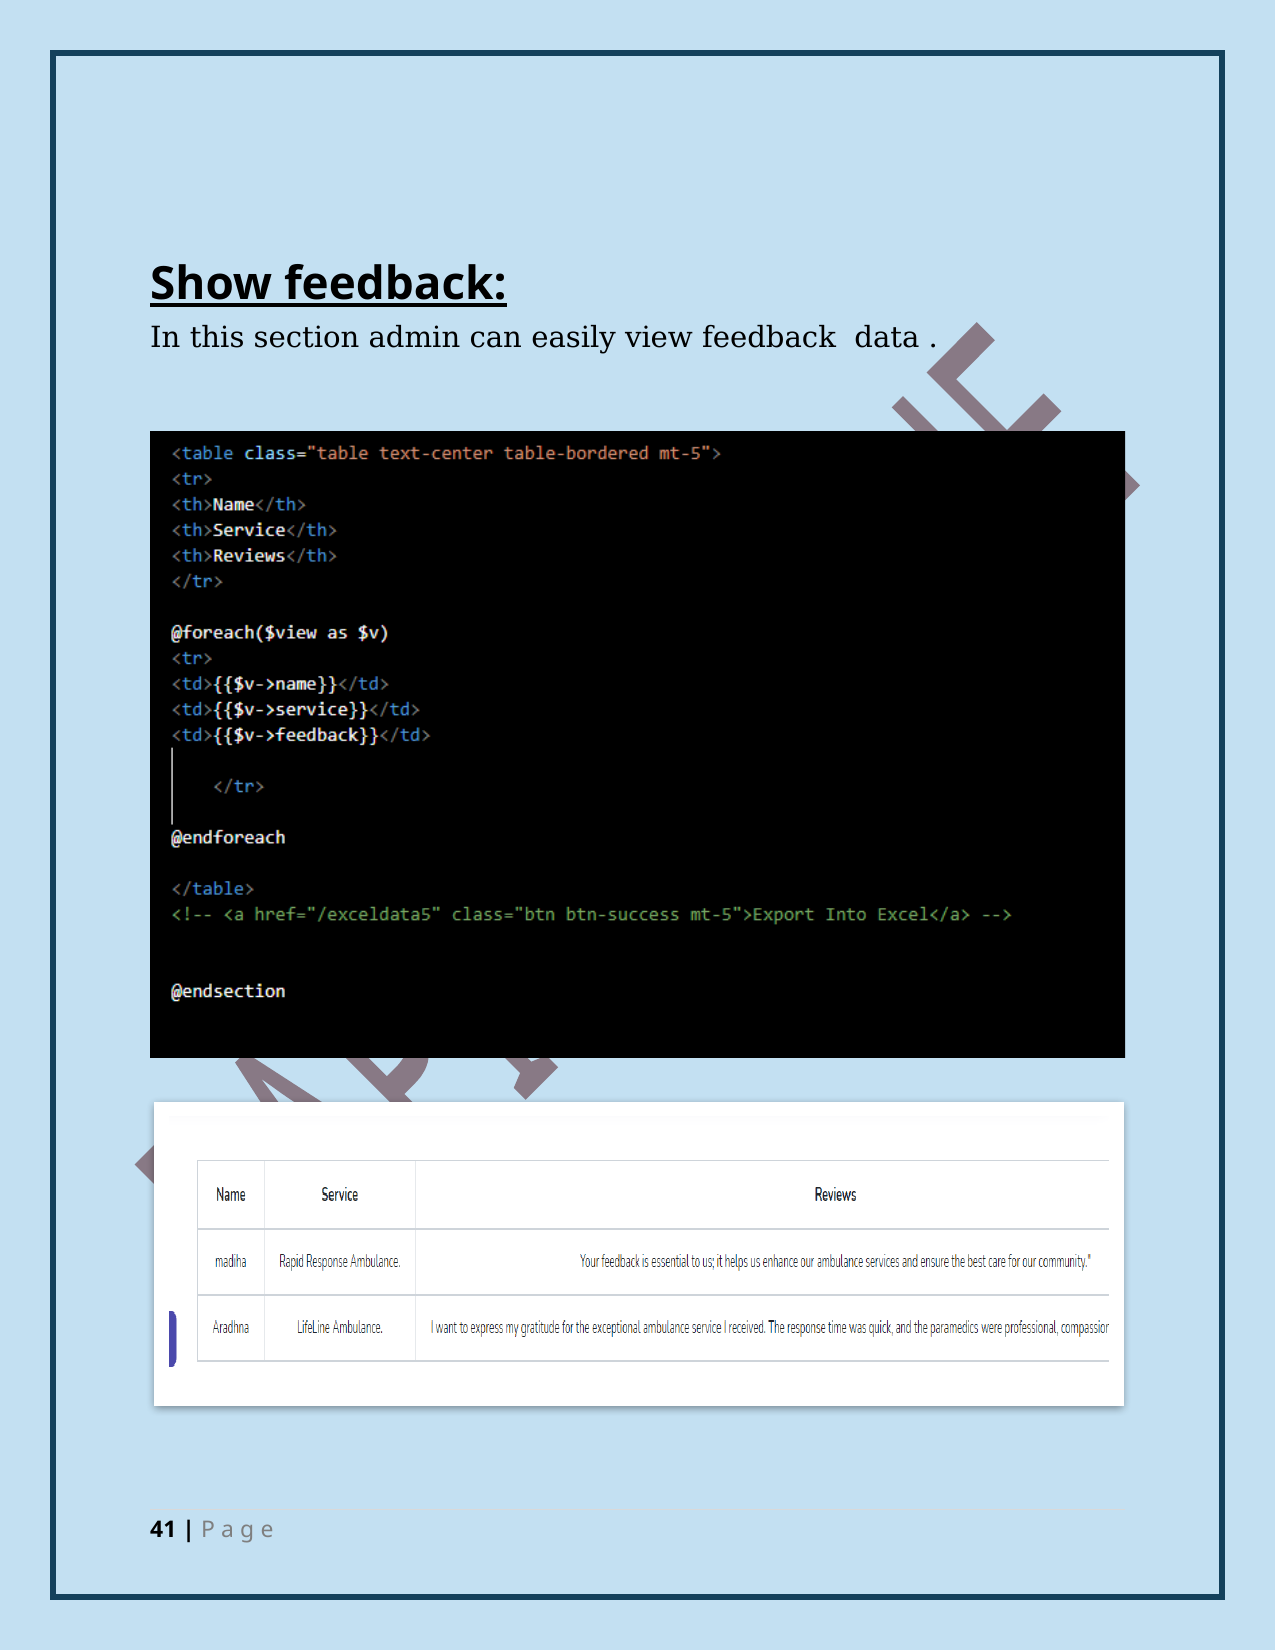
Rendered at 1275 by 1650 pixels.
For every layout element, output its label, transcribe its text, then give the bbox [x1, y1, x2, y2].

picture [150, 431, 1125, 1058]
text Show feedback: [150, 251, 1125, 313]
picture [169, 1116, 1109, 1391]
text In this section admin can easily view feedback data . [150, 318, 1125, 353]
